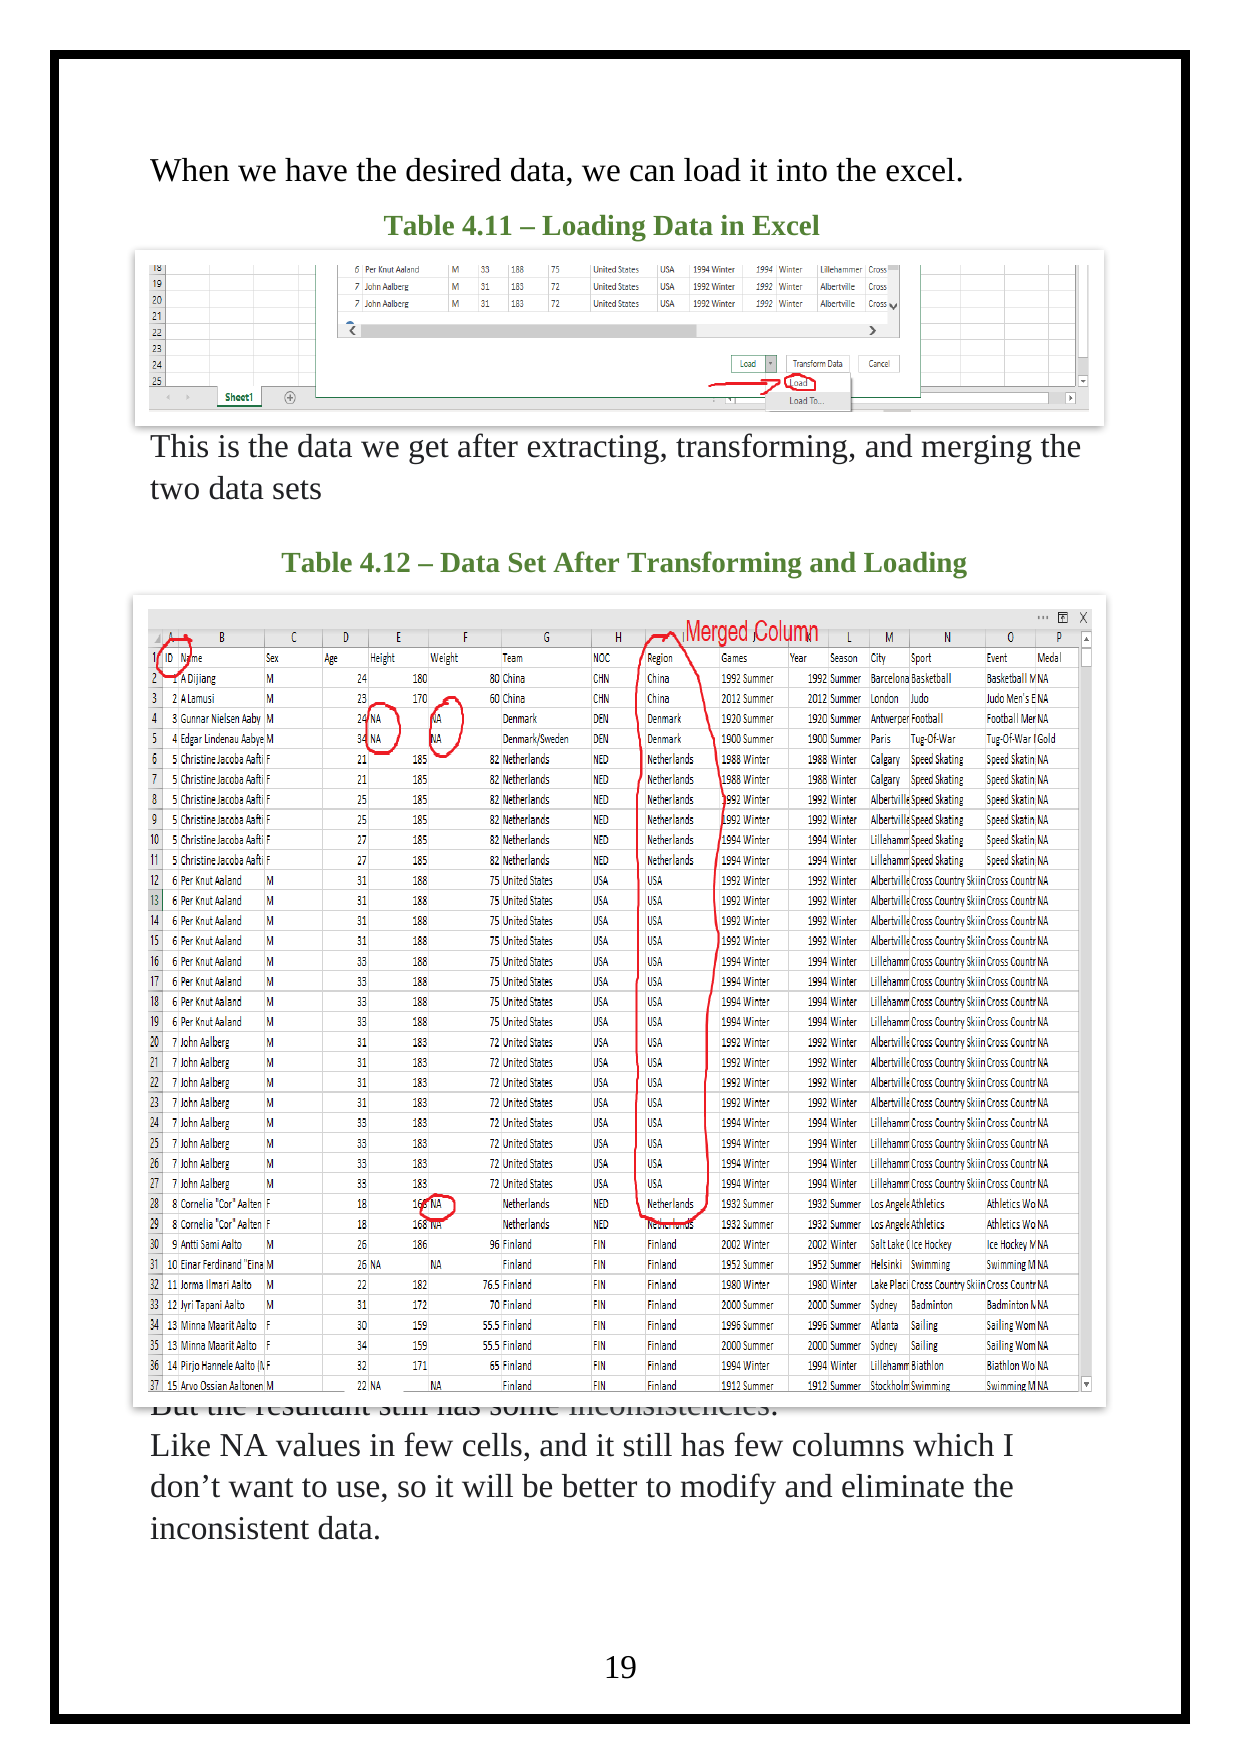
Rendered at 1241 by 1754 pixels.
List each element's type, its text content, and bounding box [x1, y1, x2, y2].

picture [149, 265, 1089, 412]
text Table 4.11 – Loading Data in Excel [150, 208, 1090, 247]
picture [148, 609, 1092, 1392]
text This is the data we get after extracting, transforming, and merging the two data sets Table 4.12 – Data Set After Transforming and Loading [150, 434, 1090, 592]
text But the resultant still has some inconsistencies. Like NA values in few cells, and it still has few columns which I don’t want to use, so it will be better to modify and eliminate the inconsistent data. [150, 1415, 1090, 1546]
text When we have the desired data, we can load it into the excel. [150, 150, 1090, 188]
